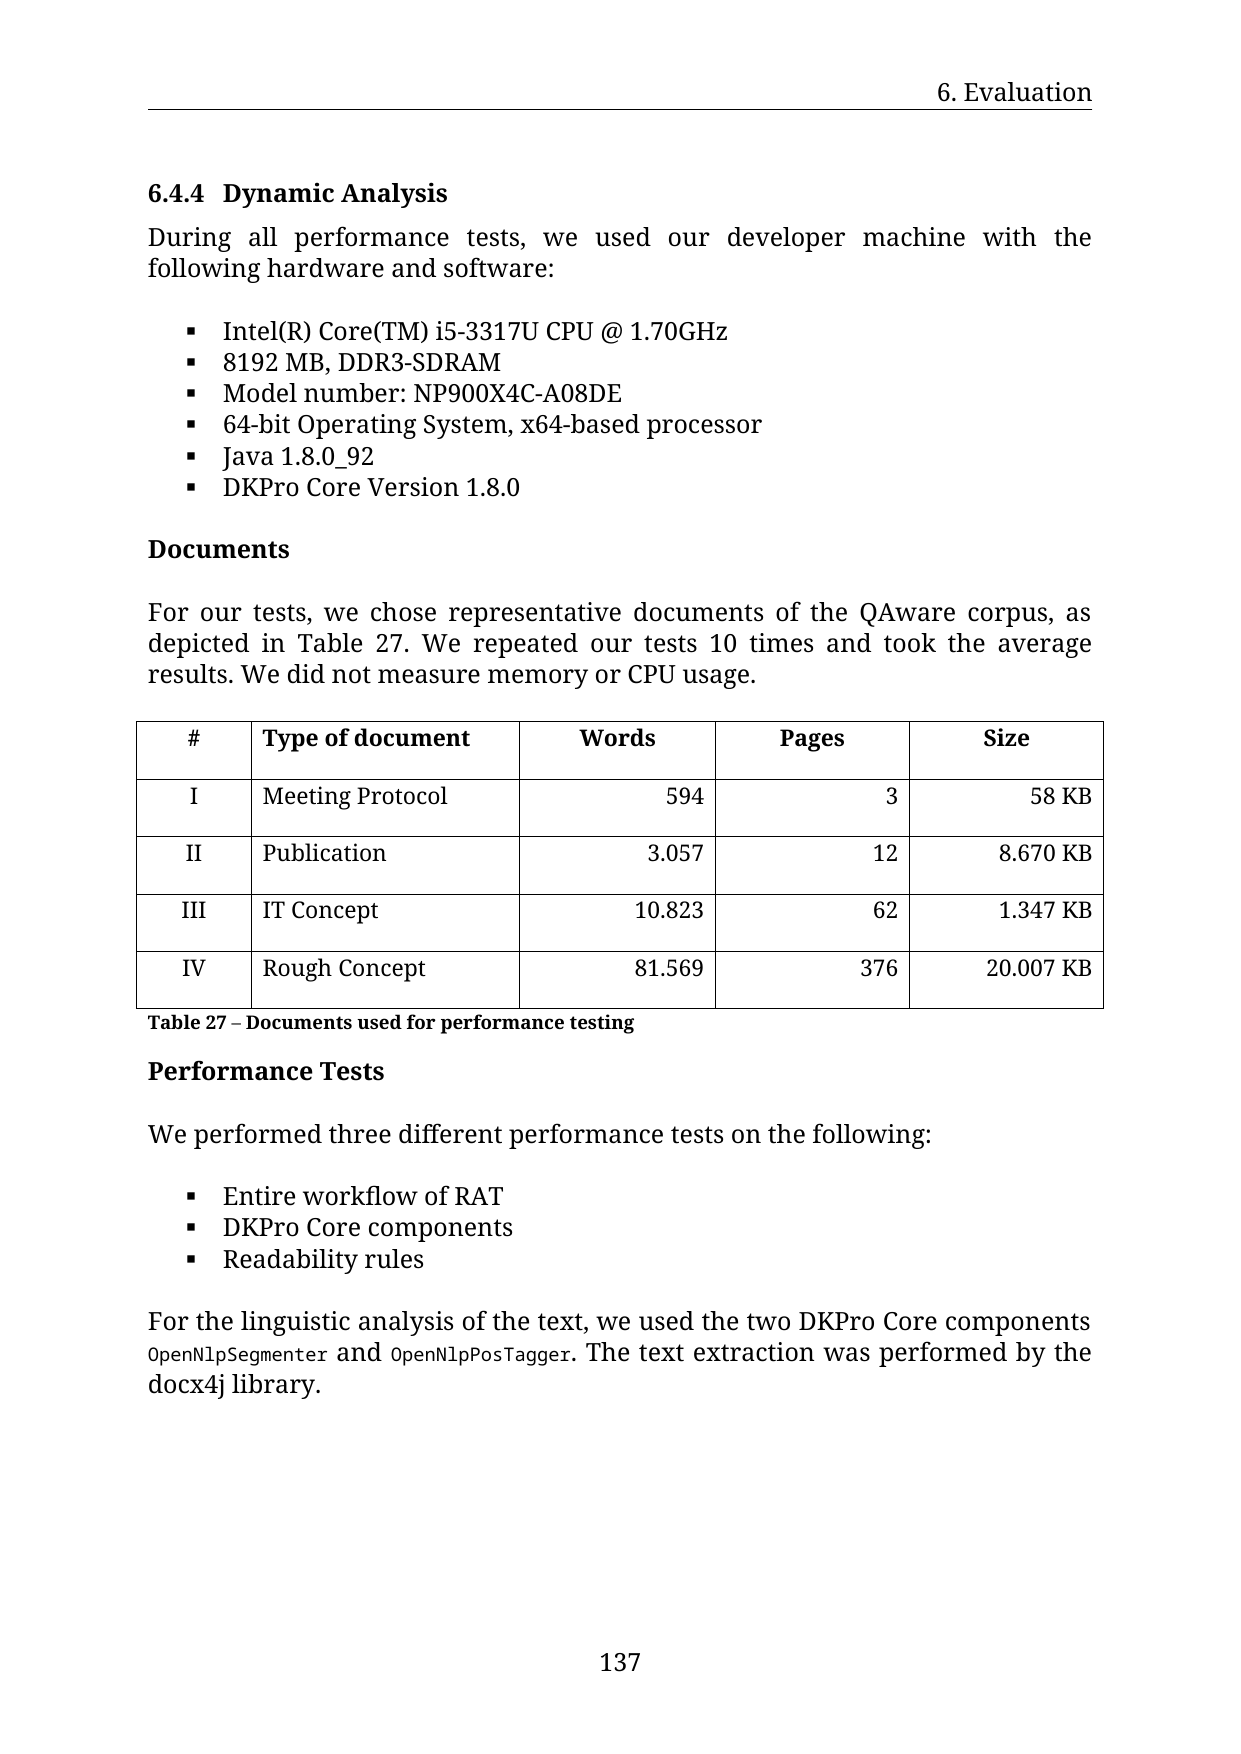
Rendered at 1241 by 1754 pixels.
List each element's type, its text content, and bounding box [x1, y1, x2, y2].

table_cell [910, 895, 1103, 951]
text During all performance tests, we used our developer machine with the following hardware and software: [148, 221, 1092, 284]
list Model number: NP900X4C-A08DE [185, 377, 1092, 409]
text For the linguistic analysis of the text, we used the two DKPro Core components OpenNlpSegmenter and OpenNlpPosTagger. The text extraction was performed by the docx4j library. [148, 1306, 1092, 1399]
list 8192 MB, DDR3-SDRAM [185, 346, 1092, 377]
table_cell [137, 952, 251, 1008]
text Documents [148, 534, 1092, 565]
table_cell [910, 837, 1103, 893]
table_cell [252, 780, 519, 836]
subtitle Dynamic Analysis [148, 177, 1092, 209]
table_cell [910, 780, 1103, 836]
list Intel(R) Core(TM) i5-3317U CPU @ 1.70GHz [185, 315, 1092, 346]
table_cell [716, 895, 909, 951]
list DKPro Core components [185, 1212, 1092, 1243]
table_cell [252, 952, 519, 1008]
list Entire workflow of RAT [185, 1181, 1092, 1212]
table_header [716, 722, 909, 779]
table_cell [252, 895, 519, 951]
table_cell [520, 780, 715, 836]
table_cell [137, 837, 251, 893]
text Performance Tests [148, 1056, 1092, 1087]
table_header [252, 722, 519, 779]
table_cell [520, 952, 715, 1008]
list DKPro Core Version 1.8.0 [185, 471, 1092, 502]
text Table 27 – Documents used for performance testing [148, 1009, 1092, 1035]
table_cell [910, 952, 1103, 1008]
list Readability rules [185, 1243, 1092, 1274]
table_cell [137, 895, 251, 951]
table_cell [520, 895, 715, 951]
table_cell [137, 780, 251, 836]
list 64-bit Operating System, x64-based processor [185, 409, 1092, 440]
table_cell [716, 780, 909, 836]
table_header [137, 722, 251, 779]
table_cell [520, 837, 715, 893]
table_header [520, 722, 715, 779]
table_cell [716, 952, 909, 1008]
list Java 1.8.0_92 [185, 440, 1092, 471]
text We performed three different performance tests on the following: [148, 1118, 1092, 1149]
text For our tests, we chose representative documents of the QAware corpus, as depicted in Table 27. We repeated our tests 10 times and took the average results. We did not measure memory or CPU usage. [148, 596, 1092, 690]
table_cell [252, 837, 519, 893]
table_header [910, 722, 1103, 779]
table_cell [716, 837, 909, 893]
